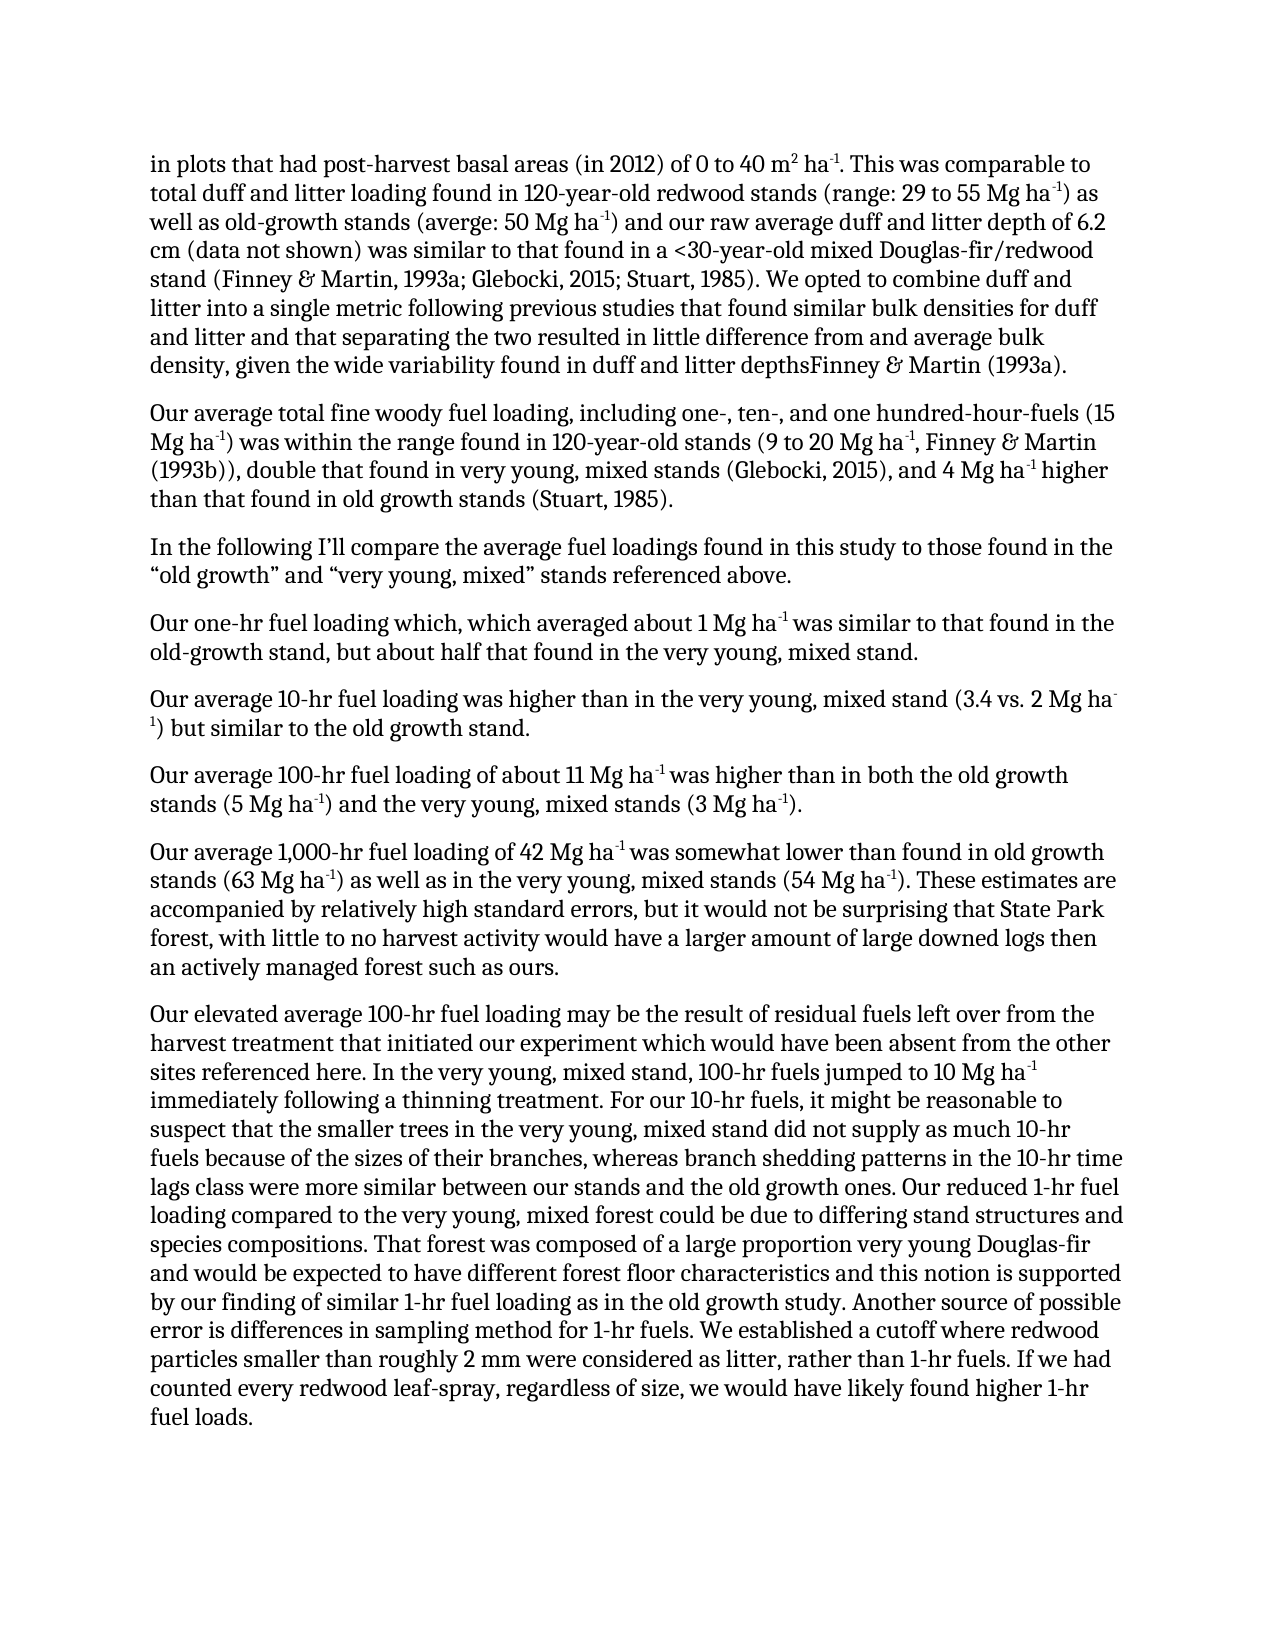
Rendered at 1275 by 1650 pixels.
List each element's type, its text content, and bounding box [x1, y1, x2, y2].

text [150, 150, 1125, 380]
text Our elevated average 100-hr fuel loading may be the result of residual fuels left over from the harvest treatment that initiated our experiment which would have been absent from the other sites referenced here. In the very young, mixed stand, 100-hr fuels jumped to 10 Mg ha-1 immediately following a thinning treatment. For our 10-hr fuels, it might be reasonable to suspect that the smaller trees in the very young, mixed stand did not supply as much 10-hr fuels because of the sizes of their branches, whereas branch shedding patterns in the 10-hr time lags class were more similar between our stands and the old growth ones. Our reduced 1-hr fuel loading compared to the very young, mixed forest could be due to differing stand structures and species compositions. That forest was composed of a large proportion very young Douglas-fir and would be expected to have different forest floor characteristics and this notion is supported by our finding of similar 1-hr fuel loading as in the old growth study. Another source of possible error is differences in sampling method for 1-hr fuels. We established a cutoff where redwood particles smaller than roughly 2 mm were considered as litter, rather than 1-hr fuels. If we had counted every redwood leaf-spray, regardless of size, we would have likely found higher 1-hr fuel loads. [150, 1000, 1125, 1431]
text Our average 1,000-hr fuel loading of 42 Mg ha-1 was somewhat lower than found in old growth stands (63 Mg ha-1) as well as in the very young, mixed stands (54 Mg ha-1). These estimates are accompanied by relatively high standard errors, but it would not be surprising that State Park forest, with little to no harvest activity would have a larger amount of large downed logs then an actively managed forest such as ours. [150, 837, 1125, 981]
text Our one-hr fuel loading which, which averaged about 1 Mg ha-1 was similar to that found in the old-growth stand, but about half that found in the very young, mixed stand. [150, 609, 1125, 666]
text Our average 10-hr fuel loading was higher than in the very young, mixed stand (3.4 vs. 2 Mg ha-1) but similar to the old growth stand. [150, 685, 1125, 742]
text Our average total fine woody fuel loading, including one-, ten-, and one hundred-hour-fuels (15 Mg ha-1) was within the range found in 120-year-old stands (9 to 20 Mg ha-1, Finney & Martin (1993b)), double that found in very young, mixed stands (Glebocki, 2015), and 4 Mg ha-1 higher than that found in old growth stands (Stuart, 1985). [150, 399, 1125, 514]
text Our average 100-hr fuel loading of about 11 Mg ha-1 was higher than in both the old growth stands (5 Mg ha-1) and the very young, mixed stands (3 Mg ha-1). [150, 761, 1125, 819]
text In the following I’ll compare the average fuel loadings found in this study to those found in the “old growth” and “very young, mixed” stands referenced above. [150, 532, 1125, 590]
